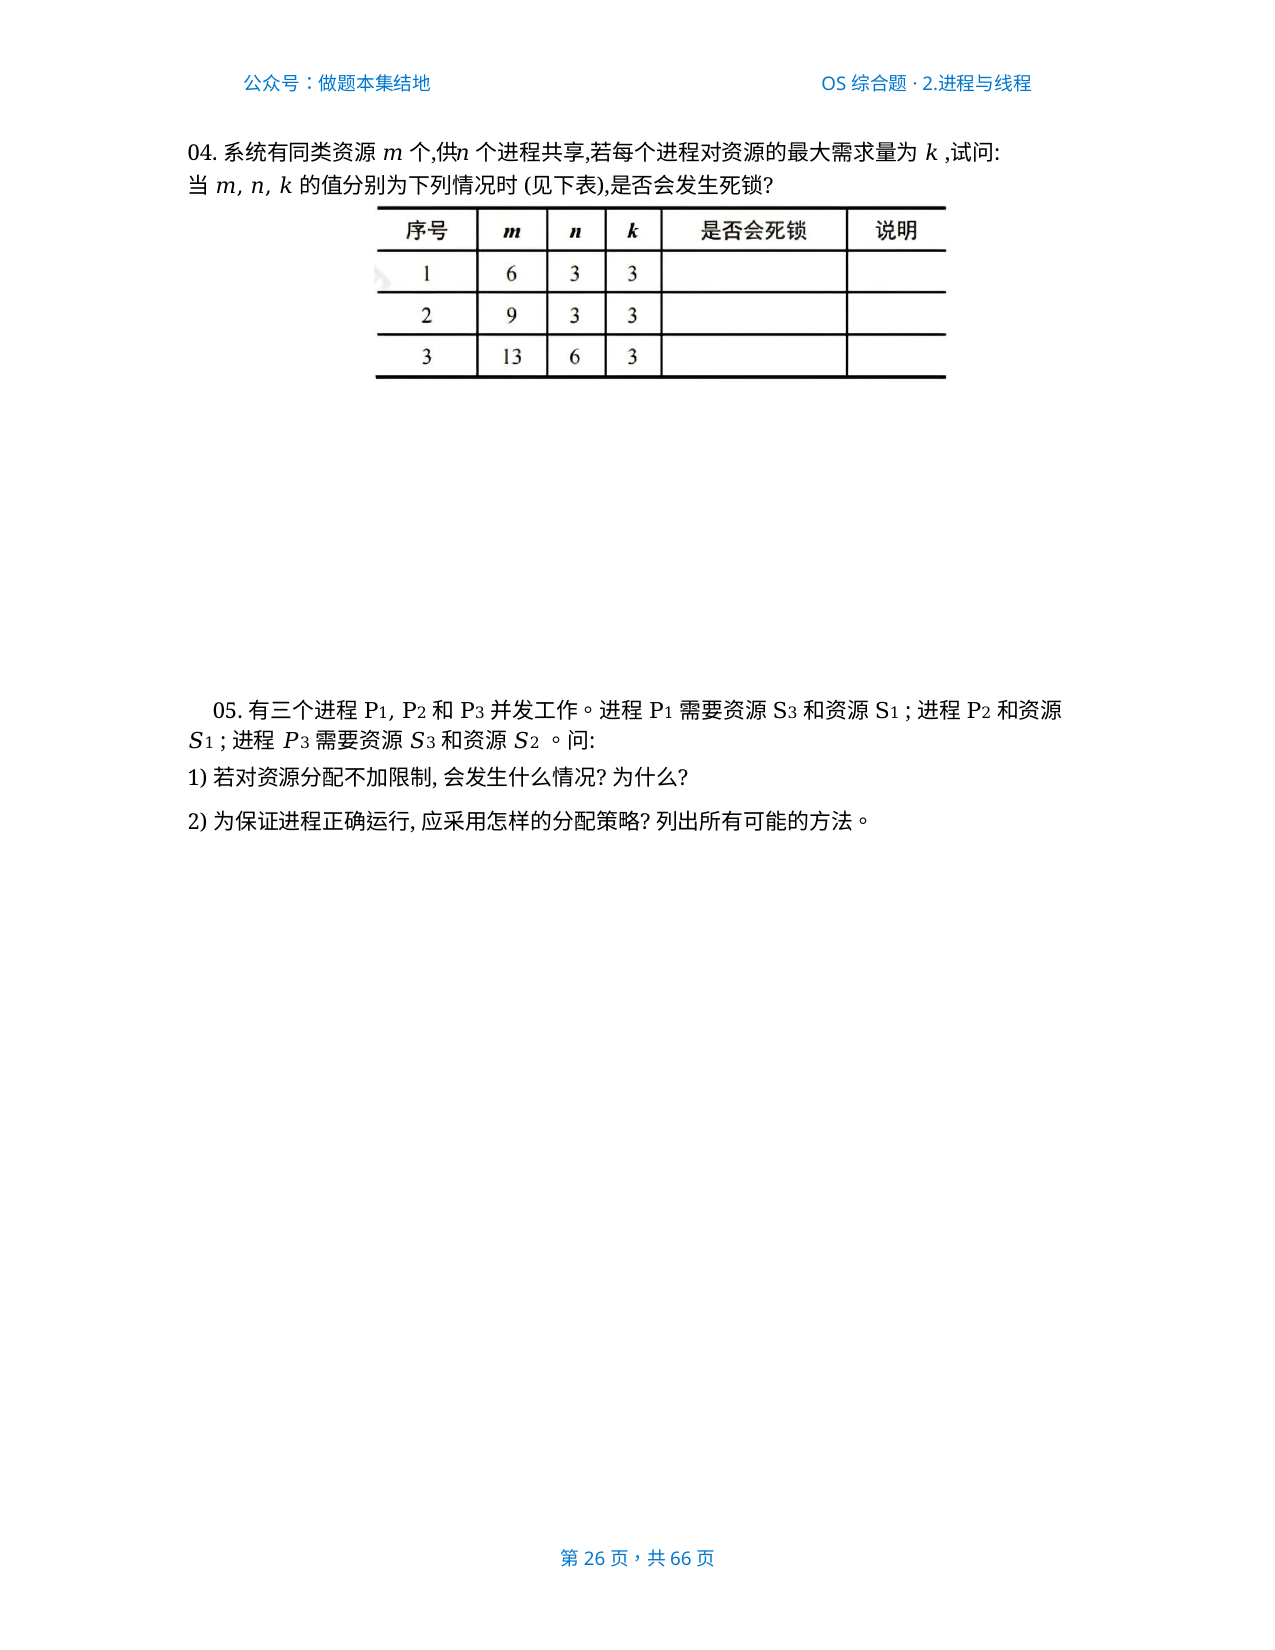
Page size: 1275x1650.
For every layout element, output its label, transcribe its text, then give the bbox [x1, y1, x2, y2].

text 05. 有三个进程 P1, P2 和 P3 并发工作。进程 P1 需要资源 S3 和资源 S1 ; 进程 P2 和资源 [150, 706, 1125, 721]
text 第 26 页，共66 页 [150, 1551, 1125, 1568]
text 𝑆1 ; 进程 𝑃3 需要资源 𝑆3 和资源 𝑆2 。问: [187, 737, 1125, 752]
text 04. 系统有同类资源 𝑚 个,供 𝑛 个进程共享,若每个进程对资源的最大需求量为 𝑘 ,试问: [187, 148, 1125, 163]
text 公众号：做题本集结地 OS 综合题 · 2.进程与线程 [150, 76, 1125, 94]
text 当 𝑚, 𝑛, 𝑘 的值分别为下列情况时 (见下表),是否会发生死锁? [187, 182, 1125, 197]
text 2) 为保证进程正确运行, 应采用怎样的分配策略? 列出所有可能的方法。 [187, 811, 1125, 834]
text 1) 若对资源分配不加限制, 会发生什么情况? 为什么? [187, 767, 1125, 790]
picture [374, 203, 951, 382]
